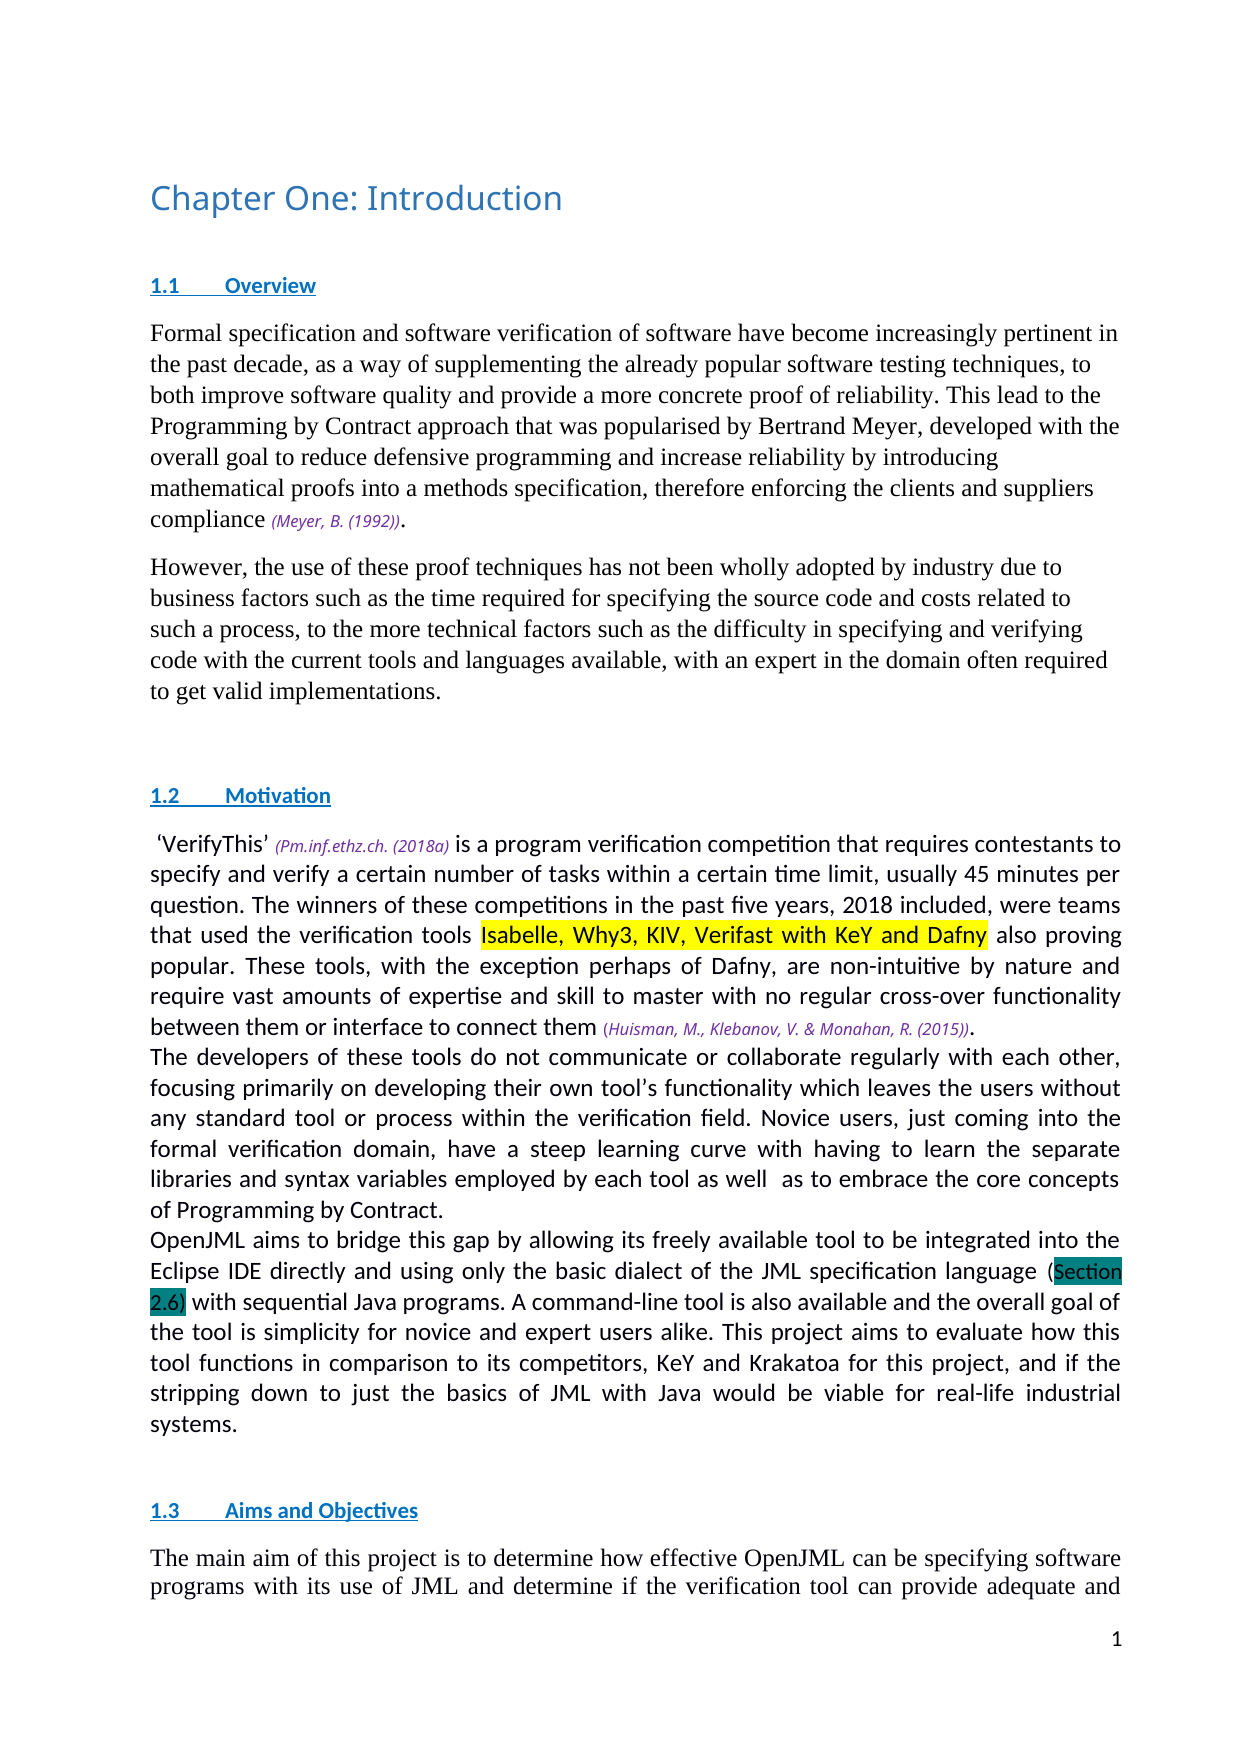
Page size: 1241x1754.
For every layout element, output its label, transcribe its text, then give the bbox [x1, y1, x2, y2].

text OpenJML aims to bridge this gap by allowing its freely available tool to be integrated into the Eclipse IDE directly and using only the basic dialect of the JML specification language (Section 2.6) with sequential Java programs. A command-line tool is also available and the overall goal of the tool is simplicity for novice and expert users alike. This project aims to evaluate how this tool functions in comparison to its competitors, KeY and Krakatoa for this project, and if the stripping down to just the basics of JML with Java would be viable for real-life industrial systems. [150, 1225, 1122, 1438]
text Formal specification and software verification of software have become increasingly pertinent in the past decade, as a way of supplementing the already popular software testing techniques, to both improve software quality and provide a more concrete proof of reliability. This lead to the Programming by Contract approach that was popularised by Bertrand Meyer, developed with the overall goal to reduce defensive programming and increase reliability by introducing mathematical proofs into a methods specification, therefore enforcing the clients and suppliers compliance (Meyer, B. (1992)). [150, 318, 1122, 533]
text However, the use of these proof techniques has not been wholly adopted by industry due to business factors such as the time required for specifying the source code and costs related to such a process, to the more technical factors such as the difficulty in specifying and verifying code with the current tools and languages available, with an expert in the domain often required to get valid implementations. [150, 552, 1122, 704]
subtitle Chapter One: Introduction [150, 175, 1122, 220]
subtitle 1.1 Overview [150, 271, 1122, 299]
text ‘VerifyThis’ (Pm.inf.ethz.ch. (2018a) is a program verification competition that requires contestants to specify and verify a certain number of tasks within a certain time limit, usually 45 minutes per question. The winners of these competitions in the past five years, 2018 included, were teams that used the verification tools Isabelle, Why3, KIV, Verifast with KeY and Dafny also proving popular. These tools, with the exception perhaps of Dafny, are non-intuitive by nature and require vast amounts of expertise and skill to master with no regular cross-over functionality between them or interface to connect them (Huisman, M., Klebanov, V. & Monahan, R. (2015)). [150, 828, 1122, 1042]
text The developers of these tools do not communicate or collaborate regularly with each other, focusing primarily on developing their own tool’s functionality which leaves the users without any standard tool or process within the verification field. Novice users, just coming into the formal verification domain, have a steep learning curve with having to learn the separate libraries and syntax variables employed by each tool as well as to embrace the core concepts of Programming by Contract. [150, 1042, 1122, 1225]
subtitle 1.2 Motivation [150, 781, 1122, 809]
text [150, 1543, 1122, 1600]
subtitle 1.3 Aims and Objectives [150, 1496, 1122, 1524]
